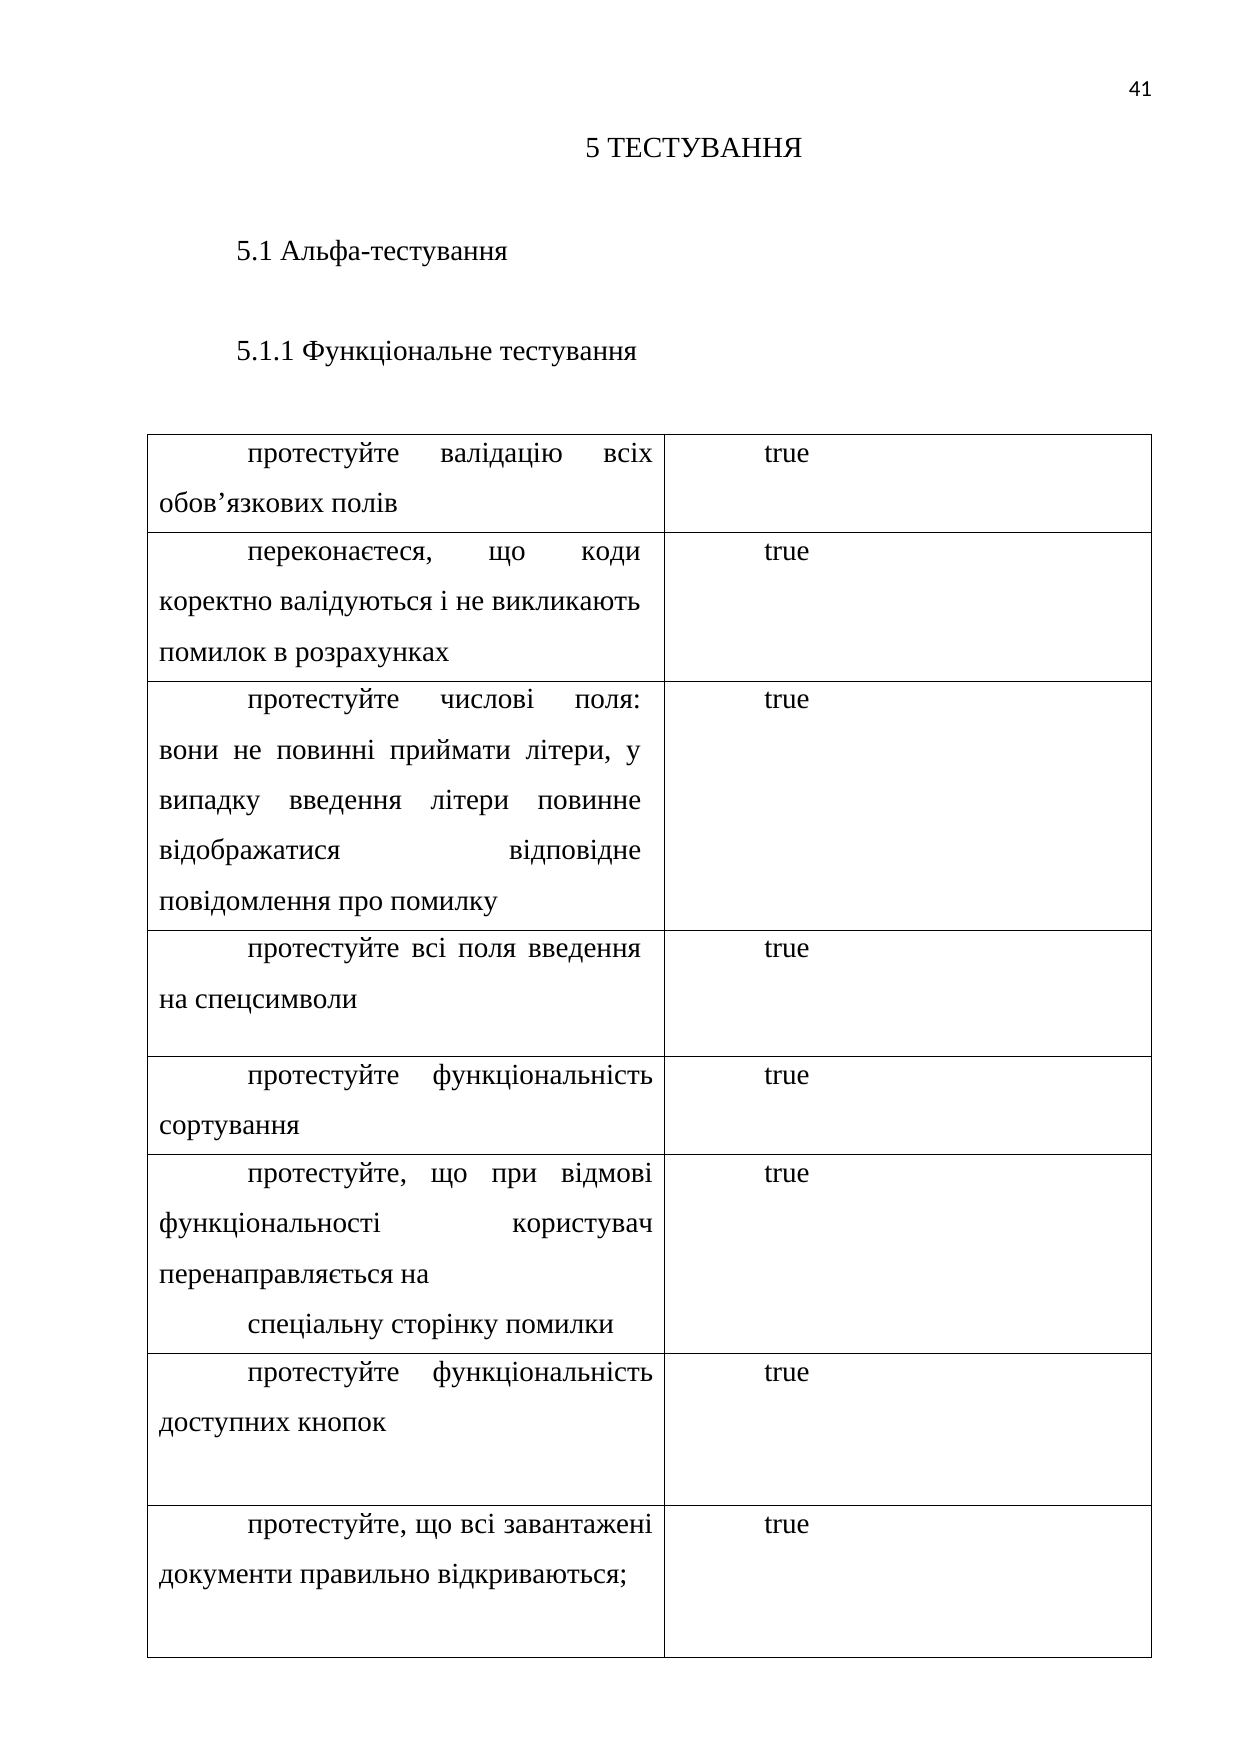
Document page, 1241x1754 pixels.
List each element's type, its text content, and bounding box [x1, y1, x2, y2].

text 5.1.1 Функціональне тестування [148, 333, 1152, 367]
table_cell протестуйте всі поля введення на спецсимволи [148, 931, 664, 1056]
table_cell протестуйте функціональність доступних кнопок [148, 1354, 664, 1505]
table_header протестуйте валідацію всіх обов’язкових полів [148, 435, 664, 532]
table_cell true [665, 1506, 1151, 1657]
table_cell true [665, 1155, 1151, 1353]
table_cell протестуйте, що всі завантажені документи правильно відкриваються; [148, 1506, 664, 1657]
table_cell true [665, 533, 1151, 681]
table_cell true [665, 682, 1151, 929]
table_cell true [665, 1354, 1151, 1505]
table_cell протестуйте числові поля: вони не повинні приймати літери, у випадку введення літери повинне відображатися відповідне повідомлення про помилку [148, 682, 664, 929]
table_cell протестуйте, що при відмові функціональності користувач перенаправляється на спеціальну сторінку помилки [148, 1155, 664, 1353]
text 5.1 Альфа-тестування [148, 233, 1152, 266]
table_header true [665, 435, 1151, 532]
text 5 ТЕСТУВАННЯ [148, 130, 1152, 163]
table_cell переконаєтеся, що коди коректно валідуються і не викликають помилок в розрахунках [148, 533, 664, 681]
table_cell true [665, 931, 1151, 1056]
table_cell true [665, 1057, 1151, 1154]
table_cell протестуйте функціональність сортування [148, 1057, 664, 1154]
